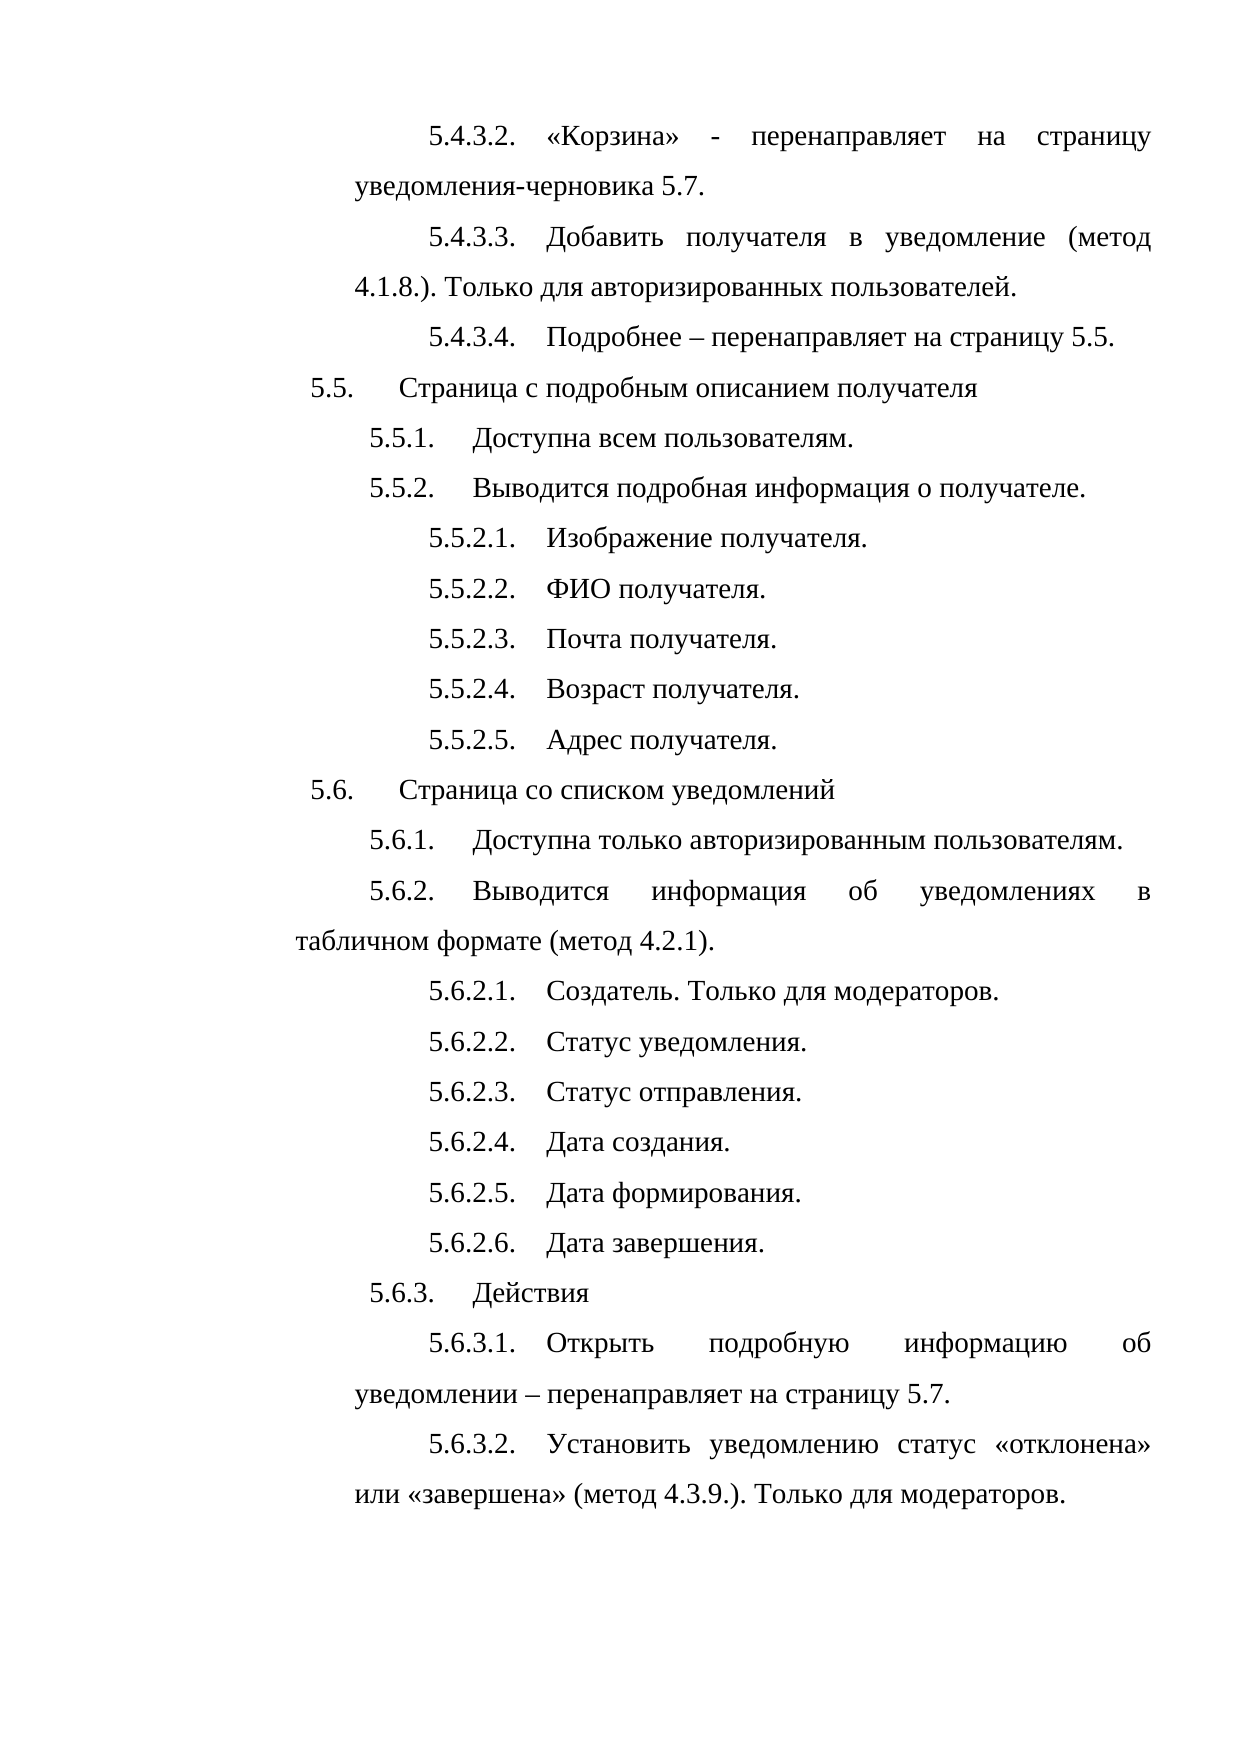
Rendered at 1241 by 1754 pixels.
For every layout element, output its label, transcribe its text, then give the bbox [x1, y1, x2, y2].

list Доступна только авторизированным пользователям. [295, 822, 1152, 856]
list Установить уведомлению статус «отклонена» или «завершена» (метод 4.3.9.). Только для модераторов. [354, 1426, 1152, 1510]
list ФИО получателя. [354, 571, 1152, 604]
list Возраст получателя. [354, 672, 1152, 705]
list Изображение получателя. [354, 521, 1152, 554]
list Адрес получателя. [354, 722, 1152, 755]
list Страница со списком уведомлений [236, 772, 1152, 806]
list Дата завершения. [354, 1225, 1152, 1258]
list Дата формирования. [354, 1175, 1152, 1208]
list Почта получателя. [354, 621, 1152, 655]
list Подробнее – перенаправляет на страницу 5.5. [354, 319, 1152, 353]
list Статус отправления. [354, 1074, 1152, 1108]
list Добавить получателя в уведомление (метод 4.1.8.). Только для авторизированных пользователей. [354, 219, 1152, 303]
list Выводится информация об уведомлениях в табличном формате (метод 4.2.1). [295, 873, 1152, 957]
list «Корзина» - перенаправляет на страницу уведомления-черновика 5.7. [354, 118, 1152, 202]
list Страница с подробным описанием получателя [236, 370, 1152, 403]
list Открыть подробную информацию об уведомлении – перенаправляет на страницу 5.7. [354, 1326, 1152, 1409]
list Статус уведомления. [354, 1024, 1152, 1057]
list Дата создания. [354, 1124, 1152, 1158]
list Действия [295, 1275, 1152, 1309]
list Создатель. Только для модераторов. [354, 973, 1152, 1007]
list Выводится подробная информация о получателе. [295, 470, 1152, 504]
list Доступна всем пользователям. [295, 420, 1152, 453]
